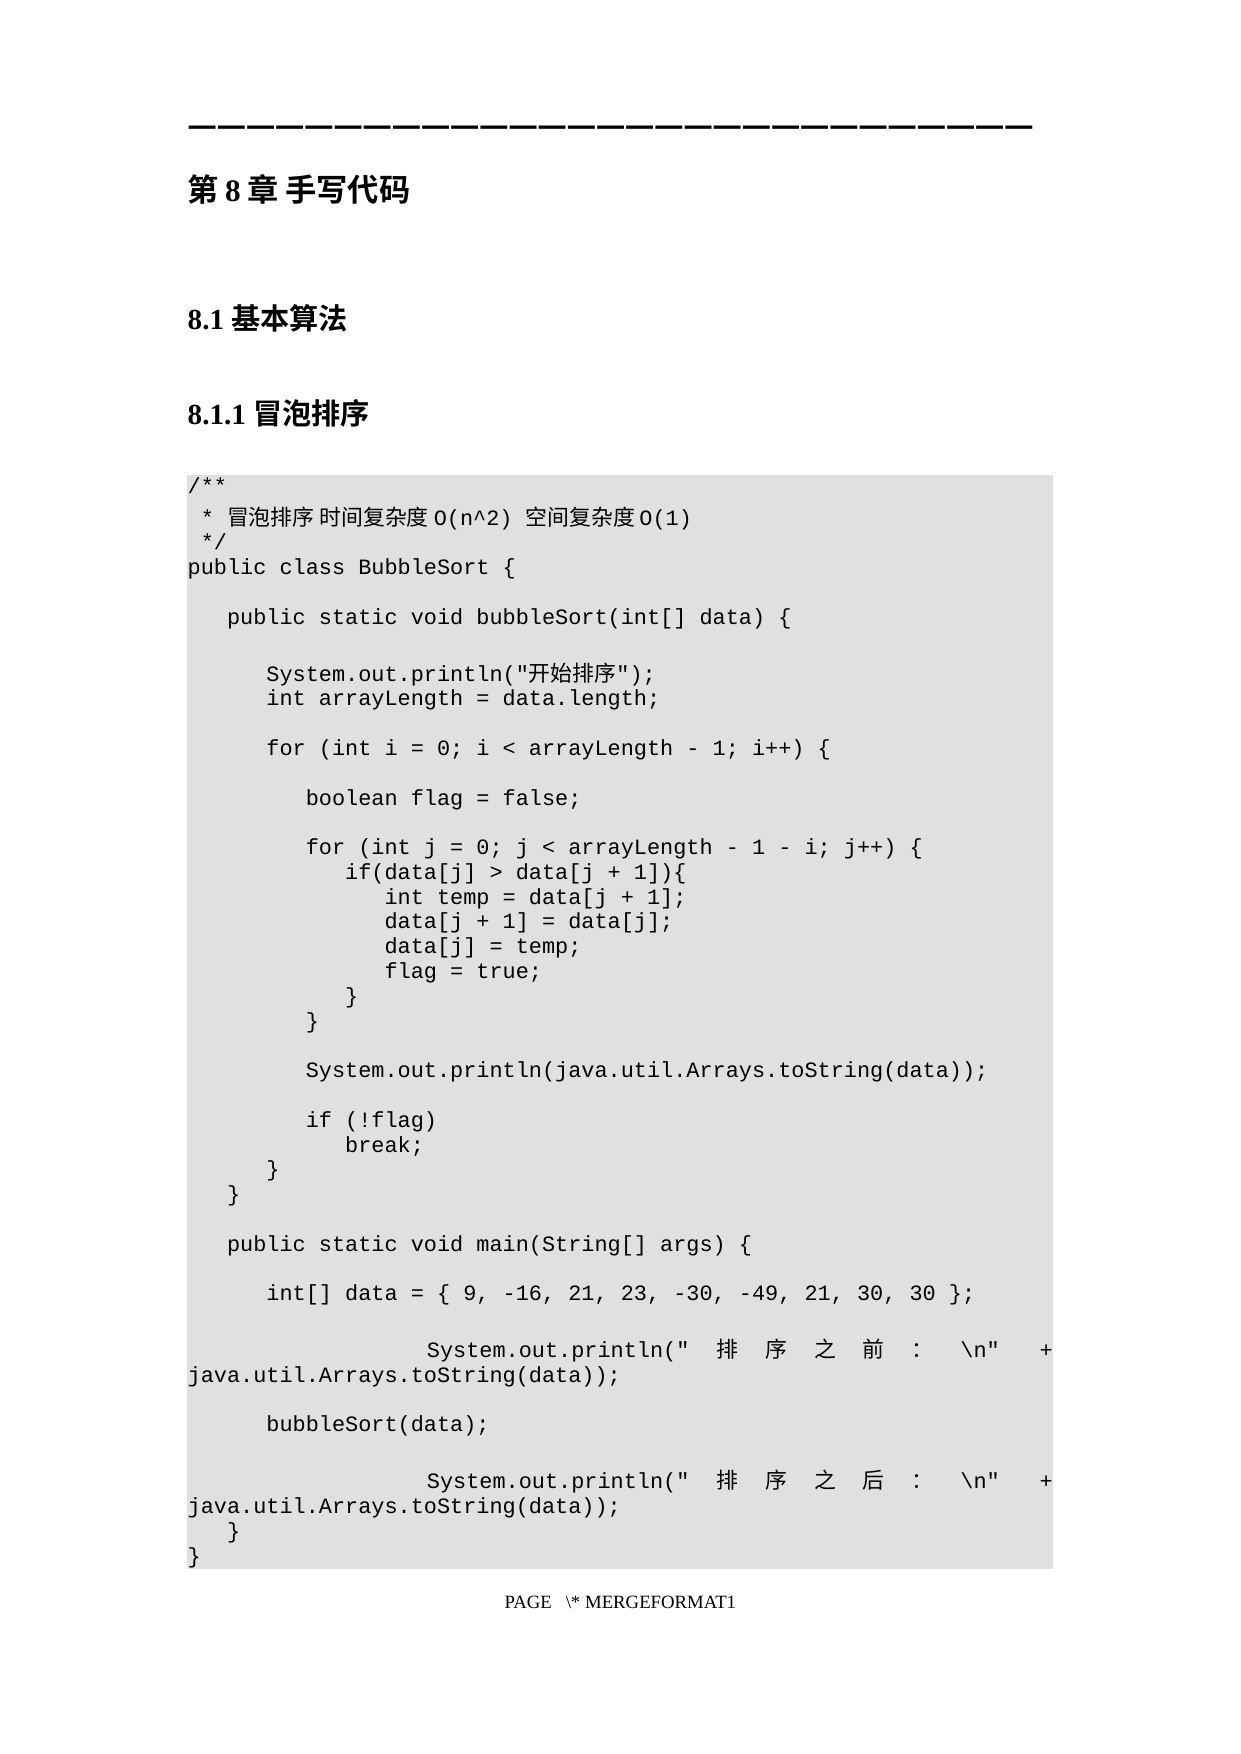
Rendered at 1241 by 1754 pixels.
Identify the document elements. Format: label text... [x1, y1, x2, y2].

text bubbleSort(data); [187, 1414, 1053, 1438]
text flag = true; [187, 960, 1053, 985]
text } [187, 985, 1053, 1010]
text System.out.println(java.util.Arrays.toString(data)); [187, 1059, 1053, 1084]
text } [187, 1183, 1053, 1208]
text System.out.println("排序之后：\n" + java.util.Arrays.toString(data)); [187, 1463, 1053, 1520]
subtitle 第8章 手写代码 [187, 156, 1053, 221]
text break; [187, 1134, 1053, 1158]
text if(data[j] > data[j + 1]){ [187, 861, 1053, 886]
text */ [187, 532, 1053, 556]
text /** [187, 475, 1053, 499]
subtitle 8.1.1 冒泡排序 [187, 379, 1053, 444]
text int temp = data[j + 1]; [187, 886, 1053, 911]
text int arrayLength = data.length; [187, 687, 1053, 712]
text } [187, 1158, 1053, 1183]
text for (int j = 0; j < arrayLength - 1 - i; j++) { [187, 836, 1053, 861]
text public static void bubbleSort(int[] data) { [187, 606, 1053, 631]
text if (!flag) [187, 1109, 1053, 1134]
text System.out.println("排序之前：\n" + java.util.Arrays.toString(data)); [187, 1332, 1053, 1389]
text for (int i = 0; i < arrayLength - 1; i++) { [187, 737, 1053, 762]
text System.out.println("开始排序"); [187, 656, 1053, 687]
text public static void main(String[] args) { [187, 1233, 1053, 1258]
text public class BubbleSort { [187, 556, 1053, 581]
text data[j + 1] = data[j]; [187, 911, 1053, 935]
text } [187, 1545, 1053, 1569]
text * 冒泡排序 时间复杂度 O(n^2) 空间复杂度O(1) [187, 499, 1053, 532]
text data[j] = temp; [187, 935, 1053, 960]
text } [187, 1520, 1053, 1545]
text int[] data = { 9, -16, 21, 23, -30, -49, 21, 30, 30 }; [187, 1282, 1053, 1307]
text boolean flag = false; [187, 787, 1053, 811]
text } [187, 1010, 1053, 1034]
subtitle 8.1 基本算法 [187, 284, 1053, 349]
